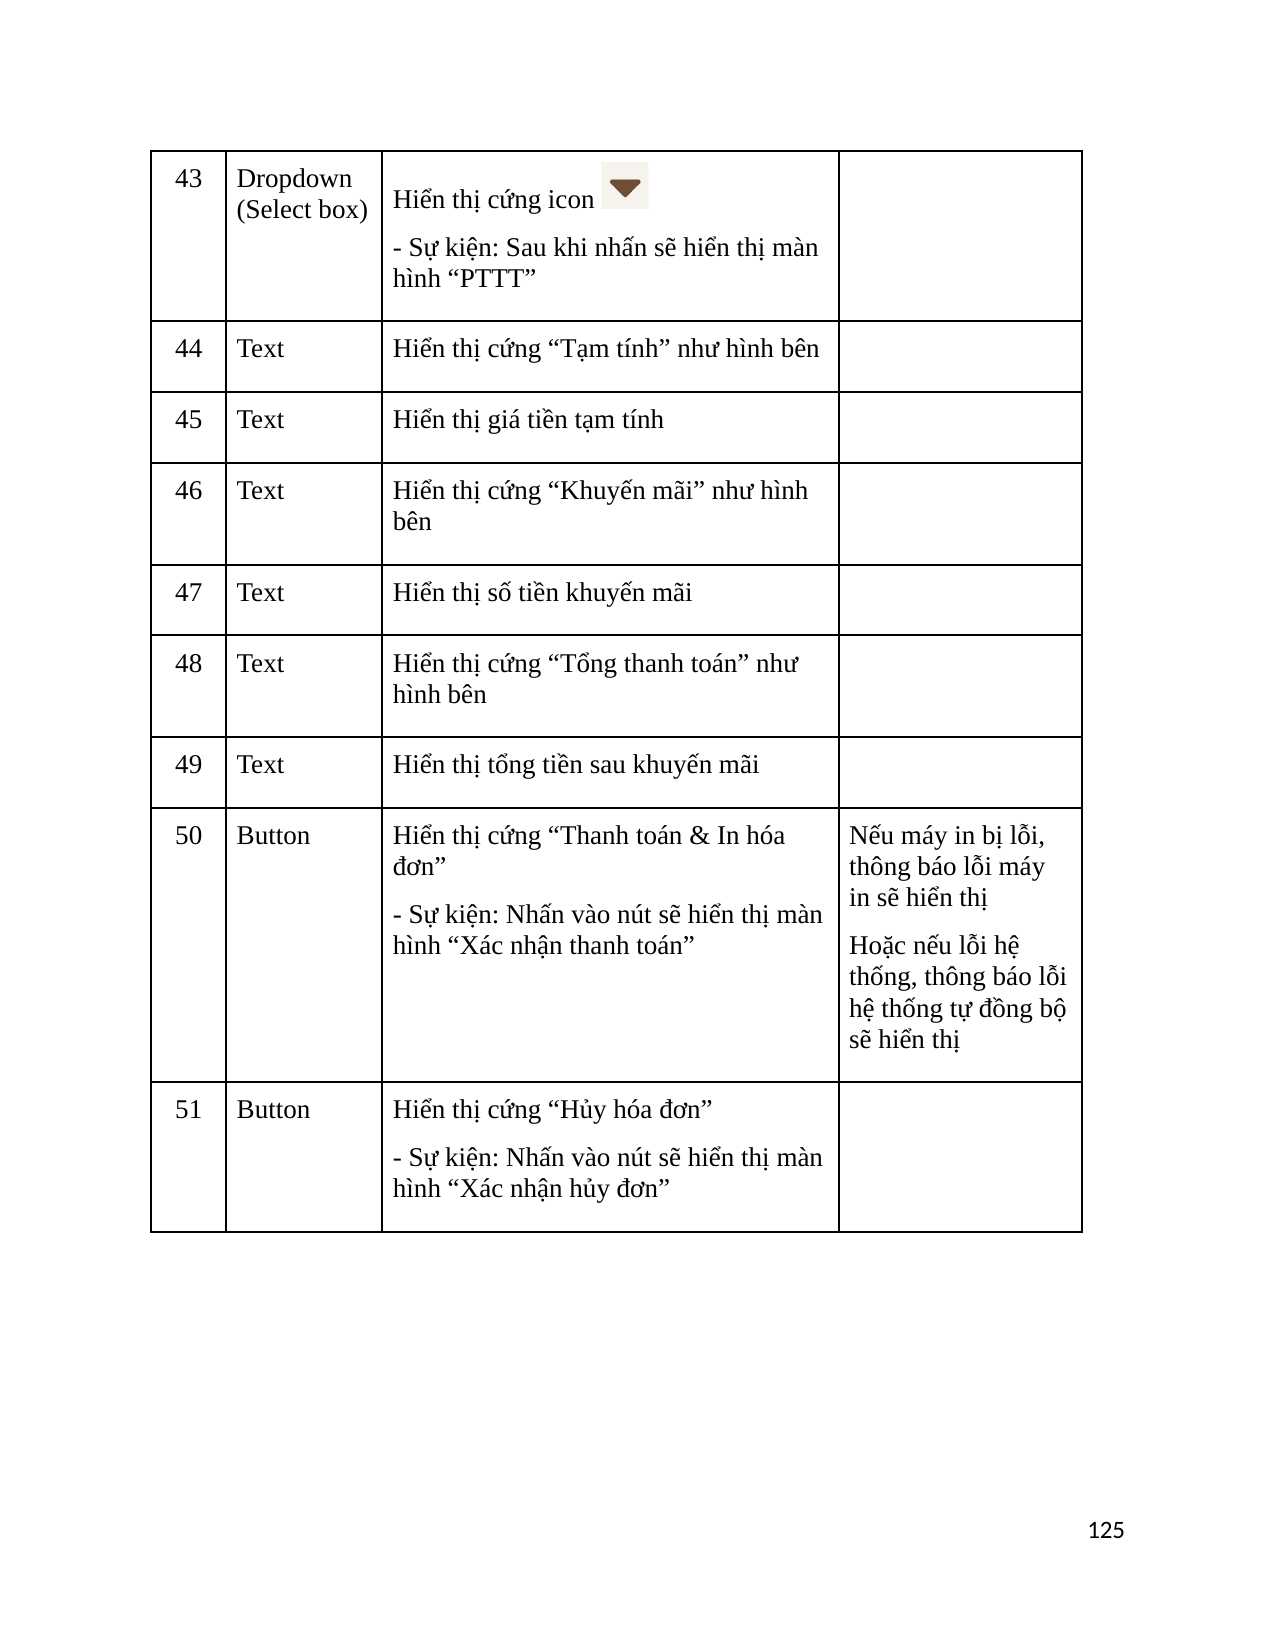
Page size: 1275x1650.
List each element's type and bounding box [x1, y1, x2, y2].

picture [601, 162, 649, 209]
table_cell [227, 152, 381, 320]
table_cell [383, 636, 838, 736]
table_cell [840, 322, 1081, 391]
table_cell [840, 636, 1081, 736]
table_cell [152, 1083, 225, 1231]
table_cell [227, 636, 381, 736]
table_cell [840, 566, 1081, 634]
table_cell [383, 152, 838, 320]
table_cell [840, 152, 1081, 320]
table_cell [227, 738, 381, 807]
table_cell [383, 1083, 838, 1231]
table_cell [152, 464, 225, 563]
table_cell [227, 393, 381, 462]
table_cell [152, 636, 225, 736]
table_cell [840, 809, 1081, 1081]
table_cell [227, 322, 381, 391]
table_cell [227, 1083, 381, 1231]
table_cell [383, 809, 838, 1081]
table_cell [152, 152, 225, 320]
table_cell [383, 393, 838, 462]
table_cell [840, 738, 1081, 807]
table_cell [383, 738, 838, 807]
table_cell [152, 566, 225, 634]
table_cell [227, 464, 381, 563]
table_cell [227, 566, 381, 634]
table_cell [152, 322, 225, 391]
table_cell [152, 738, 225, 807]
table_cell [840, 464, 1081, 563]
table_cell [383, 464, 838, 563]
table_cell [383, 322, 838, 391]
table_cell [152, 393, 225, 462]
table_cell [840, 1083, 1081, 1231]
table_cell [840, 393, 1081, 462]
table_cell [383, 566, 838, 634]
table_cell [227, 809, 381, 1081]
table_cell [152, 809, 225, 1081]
